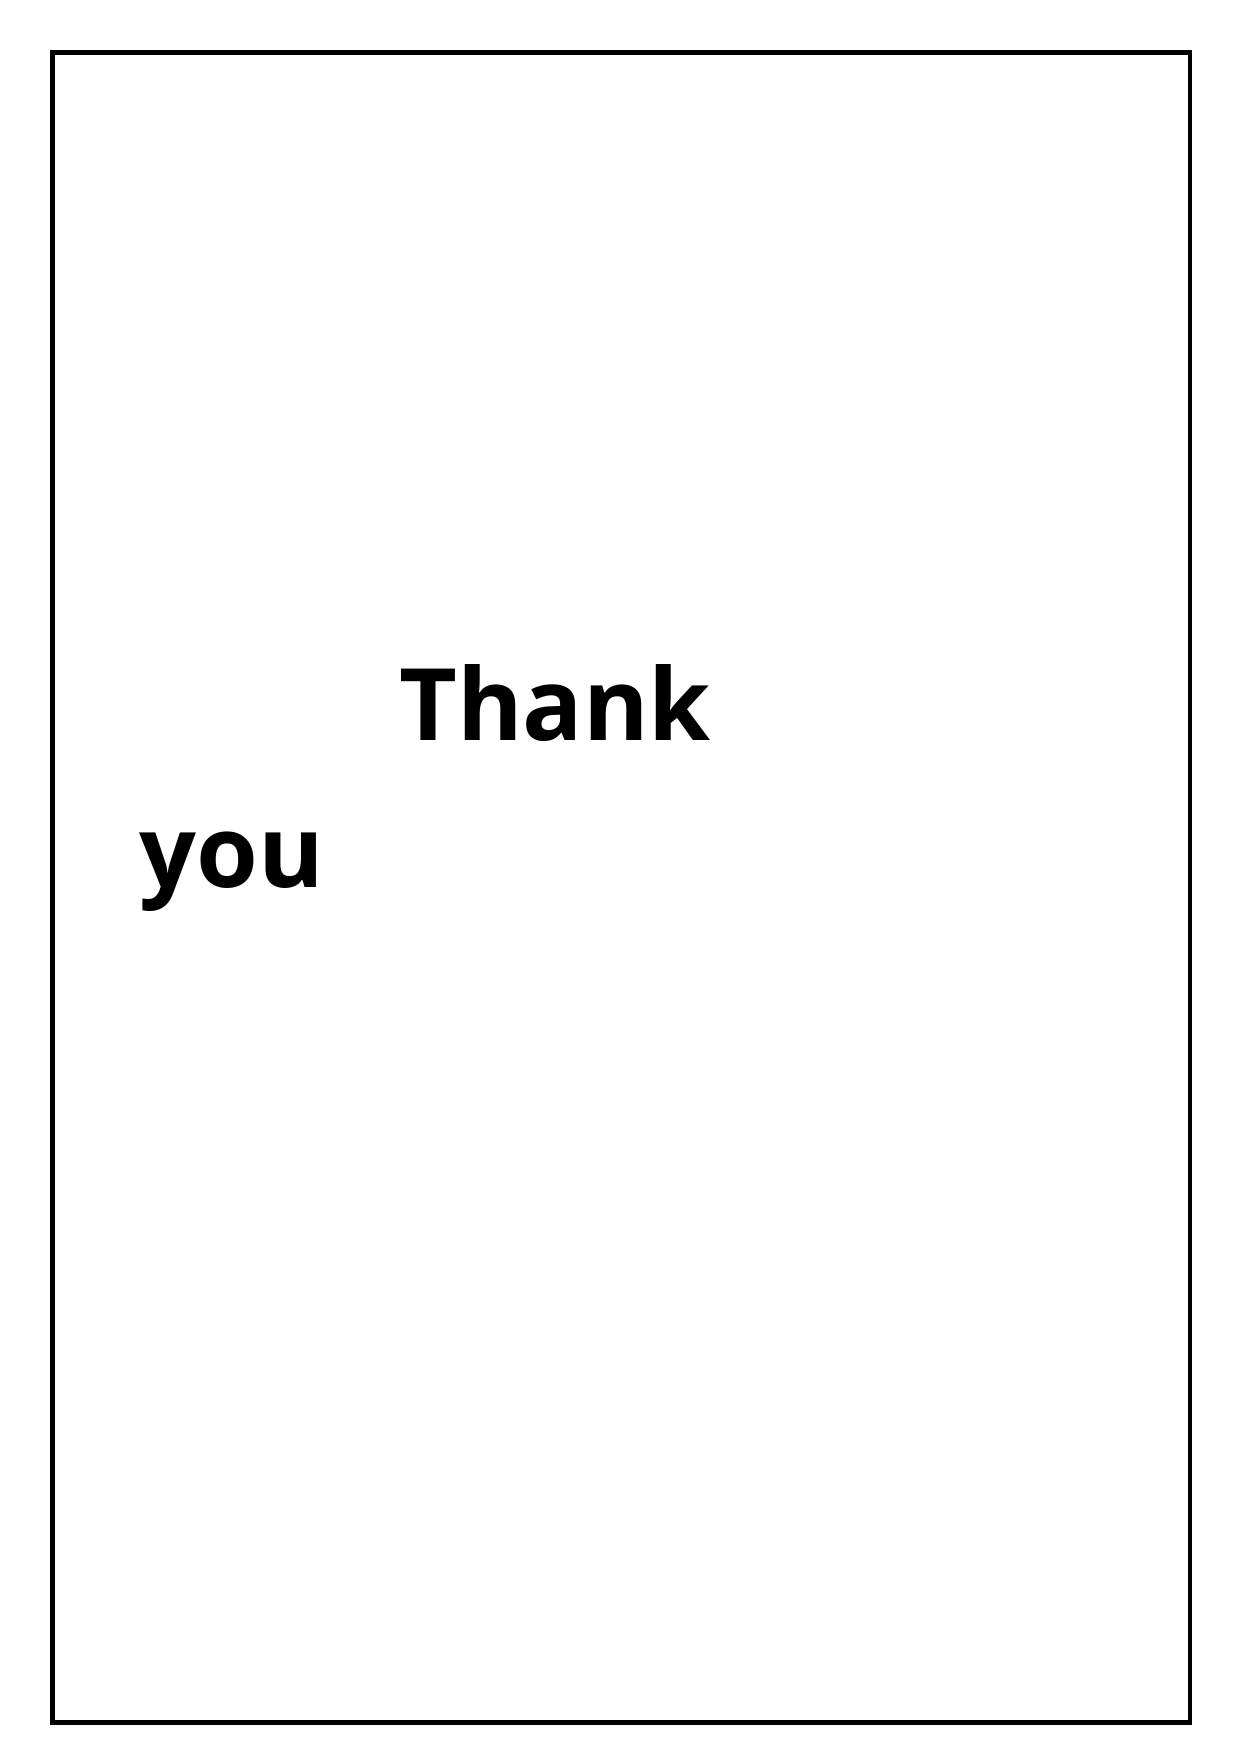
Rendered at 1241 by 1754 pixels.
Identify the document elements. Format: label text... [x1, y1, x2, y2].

text Thank you [139, 633, 841, 916]
